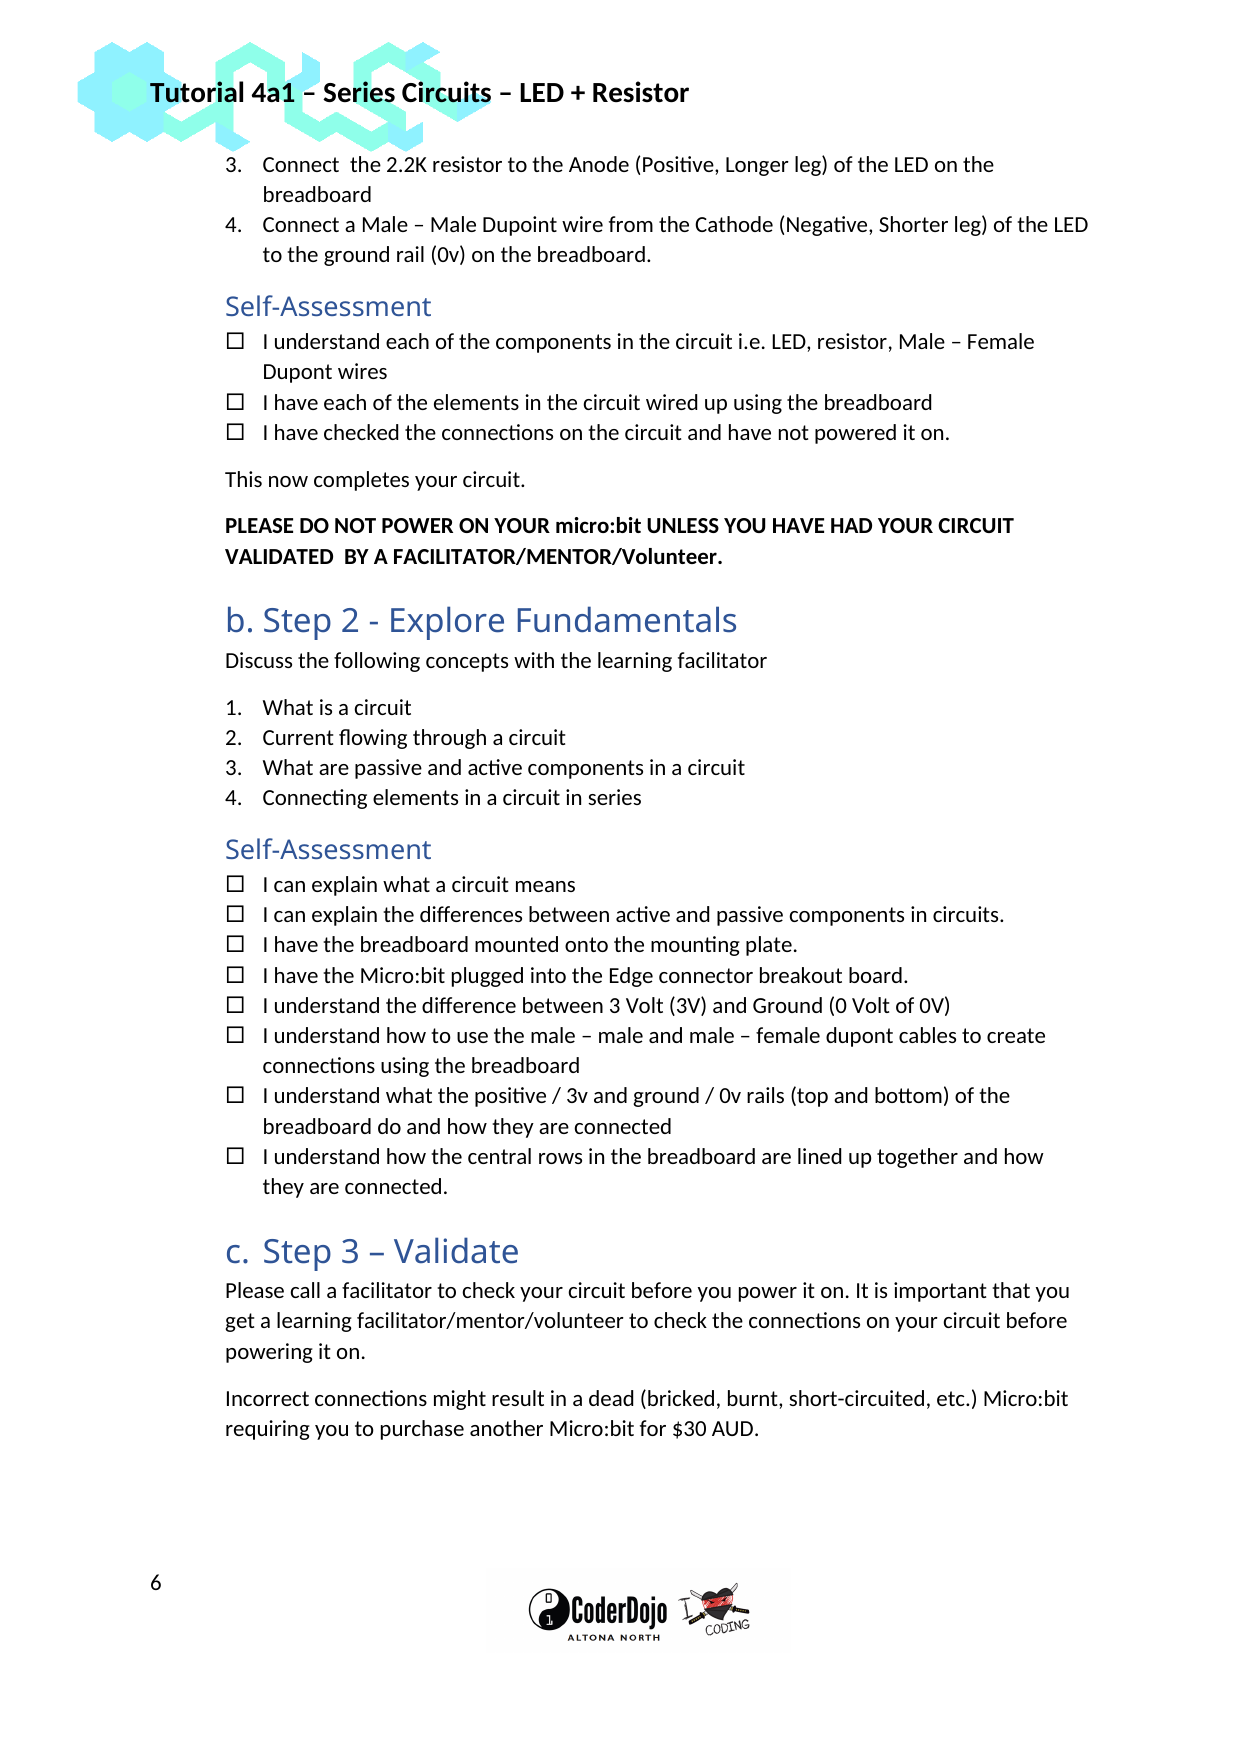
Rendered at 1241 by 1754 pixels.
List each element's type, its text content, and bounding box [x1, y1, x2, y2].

list Connecting elements in a circuit in series [225, 783, 1090, 812]
text Please call a facilitator to check your circuit before you power it on. It is important that you get a learning facilitator/mentor/volunteer to check the connections on your circuit before powering it on. [225, 1276, 1090, 1365]
list I understand what the positive / 3v and ground / 0v rails (top and bottom) of the breadboard do and how they are connected [225, 1082, 1090, 1140]
list I have the Micro:bit plugged into the Edge connector breakout board. [225, 961, 1090, 989]
subtitle Step 2 - Explore Fundamentals [225, 597, 1090, 642]
list I have the breadboard mounted onto the mounting plate. [225, 931, 1090, 959]
list I can explain what a circuit means [225, 870, 1090, 898]
subtitle Self-Assessment [225, 287, 1090, 324]
list I understand each of the components in the circuit i.e. LED, resistor, Male – Female Dupont wires [225, 327, 1090, 386]
list I understand how the central rows in the breadboard are lined up together and how they are connected. [225, 1142, 1090, 1200]
list I can explain the differences between active and passive components in circuits. [225, 900, 1090, 928]
list I understand how to use the male – male and male – female dupont cables to create connections using the breadboard [225, 1021, 1090, 1079]
list I have checked the connections on the circuit and have not powered it on. [225, 418, 1090, 446]
list I have each of the elements in the circuit wired up using the breadboard [225, 388, 1090, 416]
text This now completes your circuit. [225, 465, 1090, 493]
picture [486, 1568, 792, 1653]
list Connect the 2.2K resistor to the Anode (Positive, Longer leg) of the LED on the breadboard [225, 150, 1090, 208]
text Discuss the following concepts with the learning facilitator [150, 646, 1090, 674]
subtitle Step 3 – Validate [225, 1227, 1090, 1273]
list Current flowing through a circuit [225, 723, 1090, 751]
picture [77, 42, 492, 152]
list What is a circuit [225, 693, 1090, 721]
list I understand the difference between 3 Volt (3V) and Ground (0 Volt of 0V) [225, 991, 1090, 1019]
text PLEASE DO NOT POWER ON YOUR micro:bit UNLESS YOU HAVE HAD YOUR CIRCUIT VALIDATED BY A FACILITATOR/MENTOR/Volunteer. [225, 512, 1090, 570]
list Connect a Male – Male Dupoint wire from the Cathode (Negative, Shorter leg) of the LED to the ground rail (0v) on the breadboard. [225, 210, 1090, 269]
list What are passive and active components in a circuit [225, 753, 1090, 781]
subtitle Self-Assessment [225, 830, 1090, 867]
